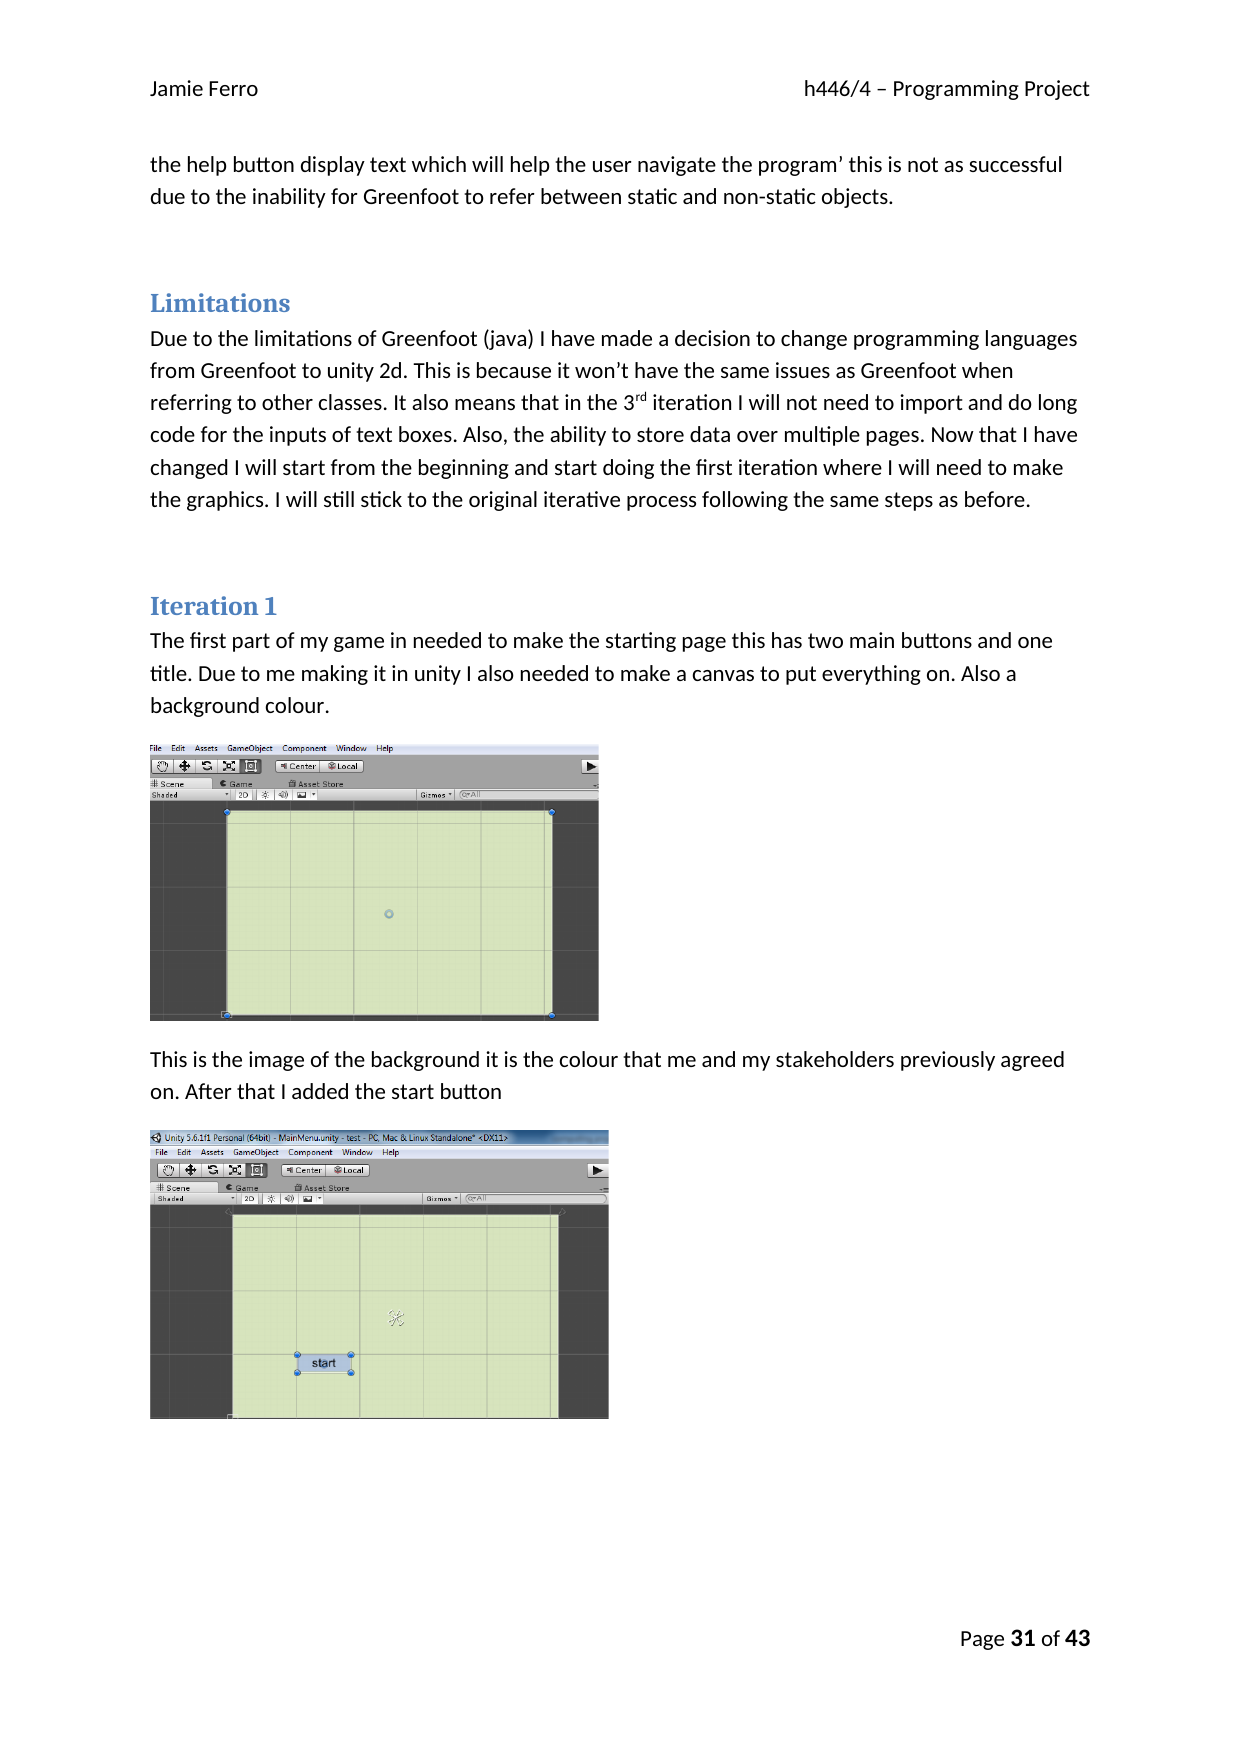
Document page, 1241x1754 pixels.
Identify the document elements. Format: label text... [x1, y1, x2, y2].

text Due to the limitations of Greenfoot (java) I have made a decision to change programming languages from Greenfoot to unity 2d. This is because it won’t have the same issues as Greenfoot when referring to other classes. It also means that in the 3rd iteration I will not need to import and do long code for the inputs of text boxes. Also, the ability to store data over multiple pages. Now that I have changed I will start from the beginning and start doing the first iteration where I will need to make the graphics. I will still stick to the original iterative process following the same steps as before. [150, 324, 1090, 513]
subtitle Iteration 1 [150, 591, 1090, 622]
text The first part of my game in needed to make the starting page this has two main buttons and one title. Due to me making it in unity I also needed to make a canvas to put everything on. Also a background colour. [150, 627, 1090, 719]
text This is the image of the background it is the colour that me and my stakeholders previously agreed on. After that I added the start button [150, 1045, 1090, 1105]
picture [150, 744, 599, 1021]
picture [150, 1130, 609, 1419]
subtitle Limitations [150, 288, 1090, 319]
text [150, 150, 1090, 210]
